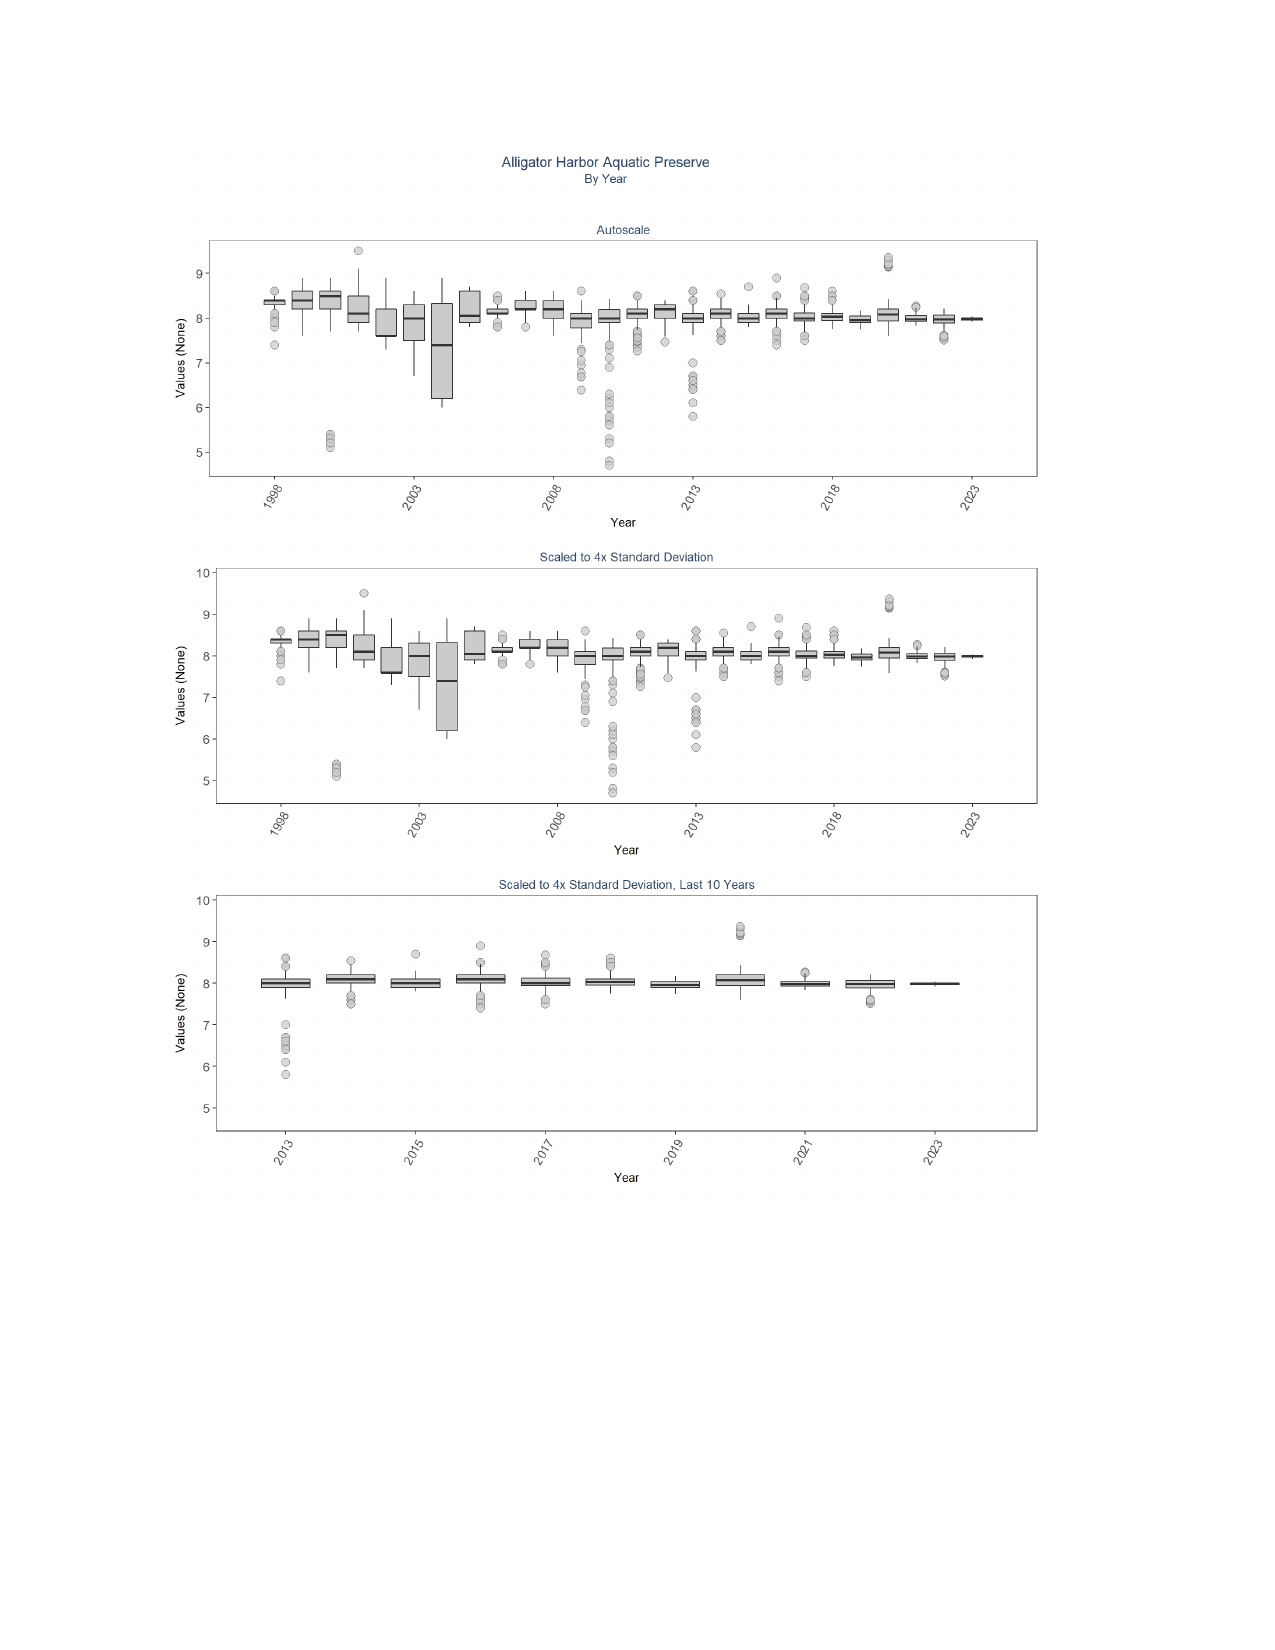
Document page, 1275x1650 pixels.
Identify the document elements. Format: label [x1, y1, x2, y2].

picture [168, 150, 1044, 1200]
